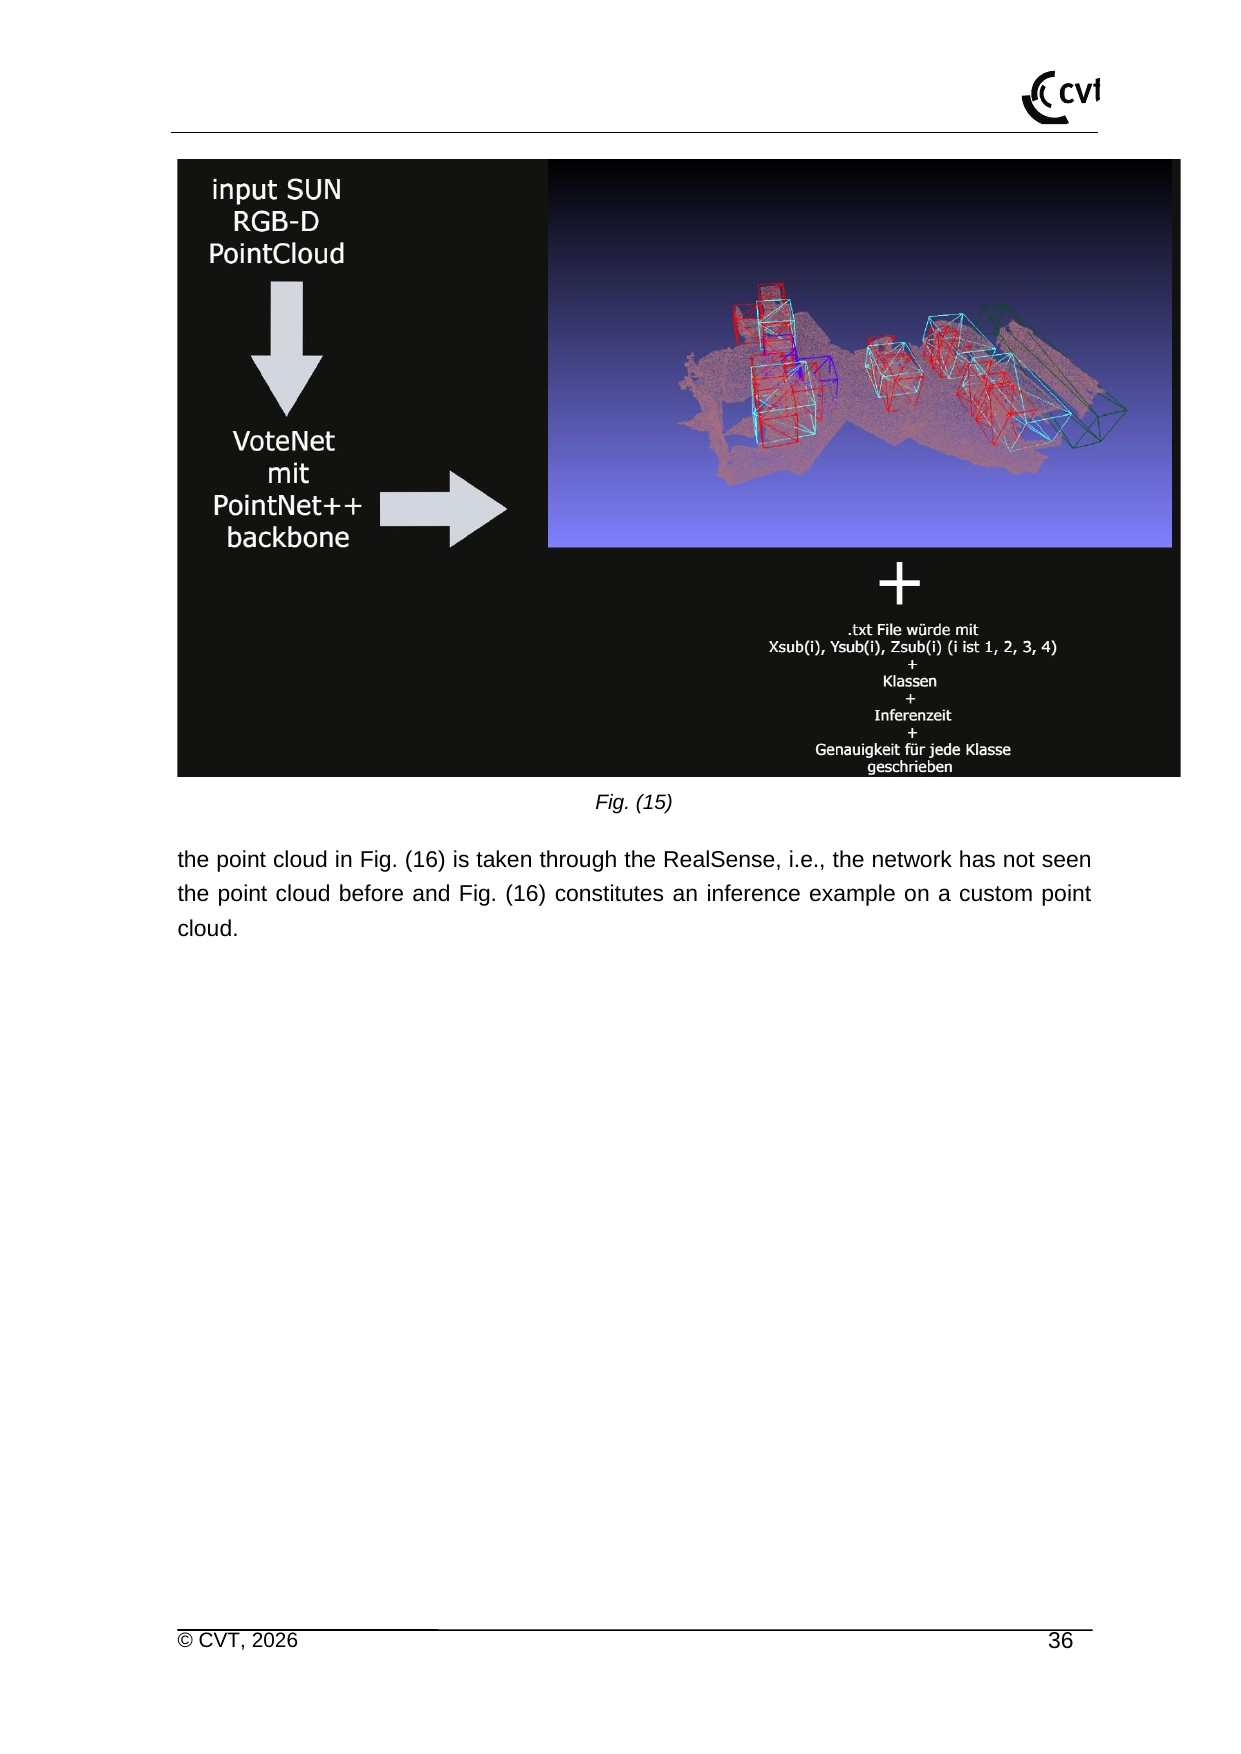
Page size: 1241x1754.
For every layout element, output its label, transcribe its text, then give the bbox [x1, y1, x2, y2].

text Fig. (15) [177, 790, 1092, 814]
text the point cloud in Fig. (16) is taken through the RealSense, i.e., the network has not seen the point cloud before and Fig. (16) constitutes an inference example on a custom point cloud. [177, 846, 1092, 941]
picture [177, 159, 1181, 777]
